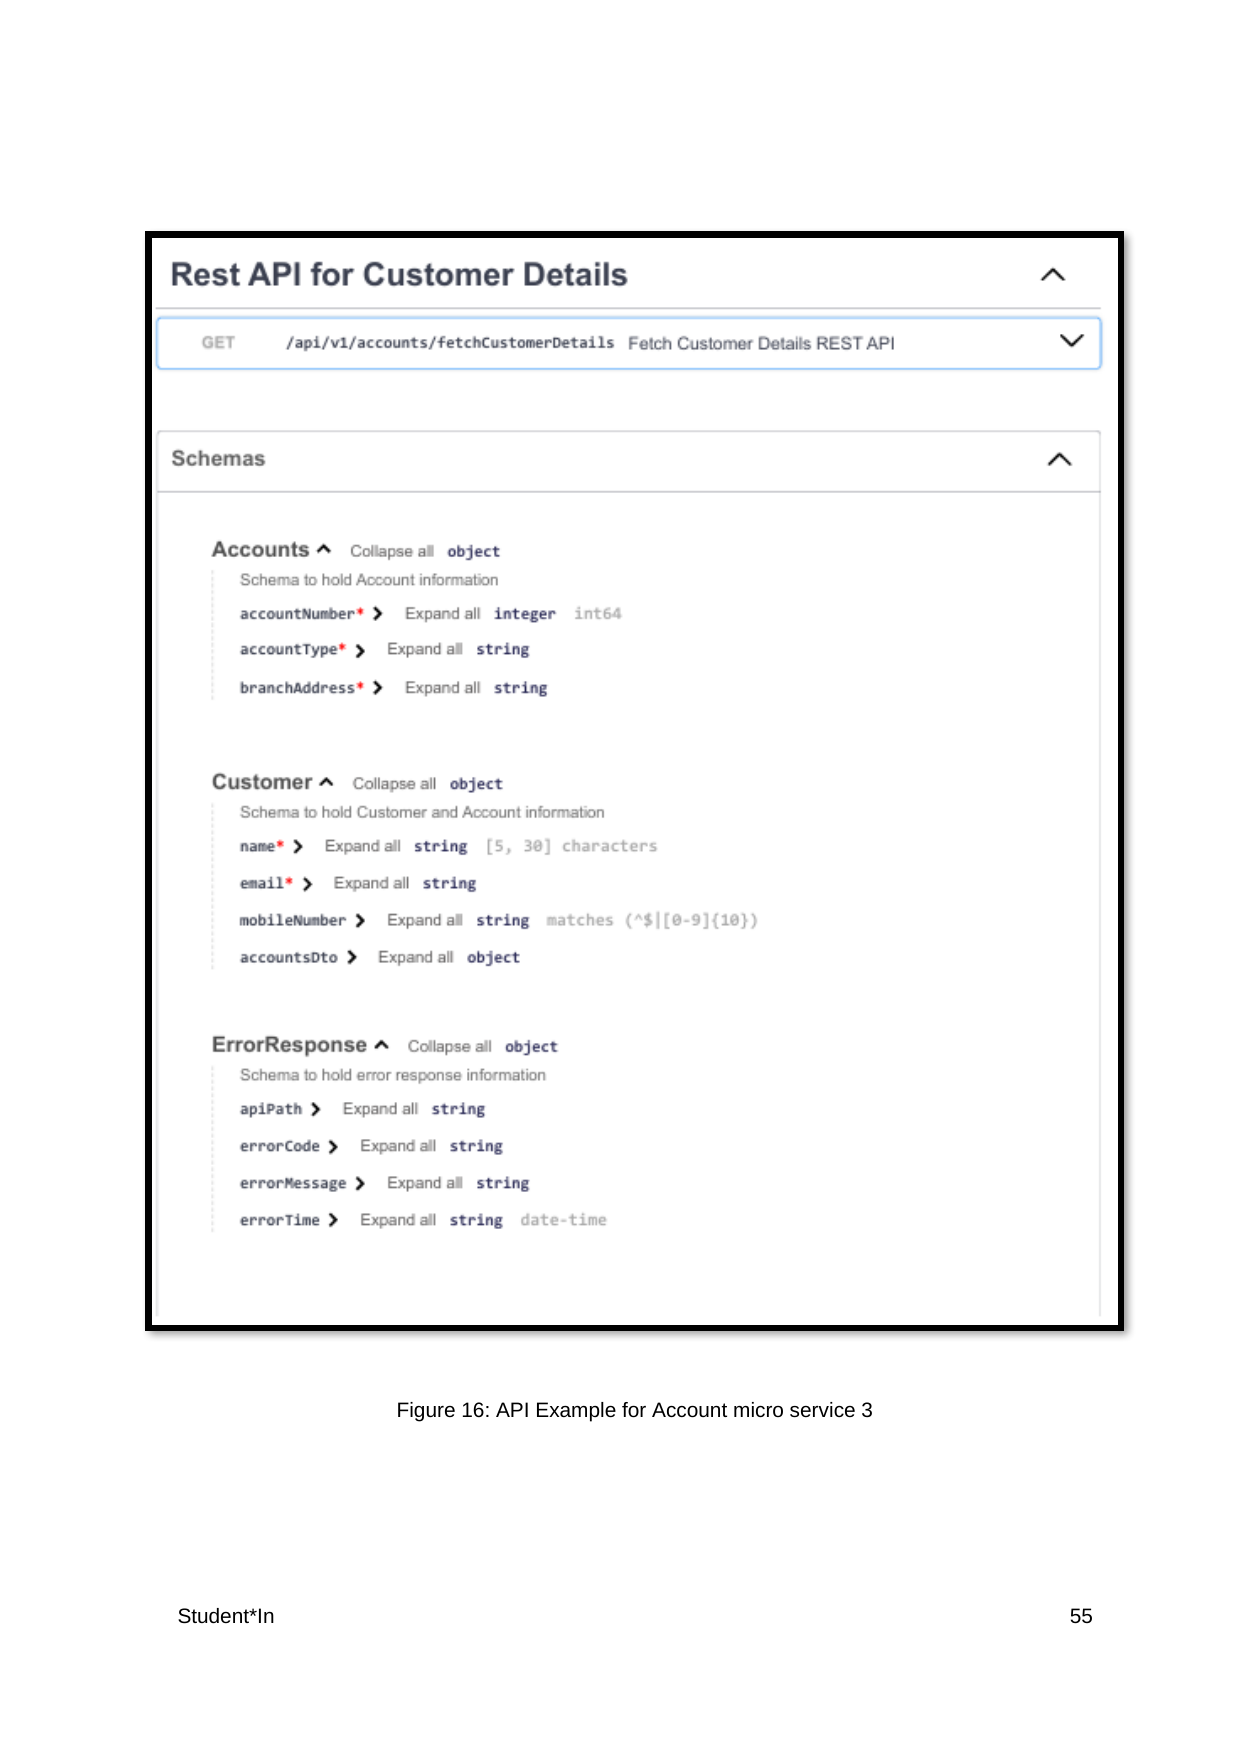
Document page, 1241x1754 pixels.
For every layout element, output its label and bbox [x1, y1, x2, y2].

picture [152, 238, 1118, 1325]
